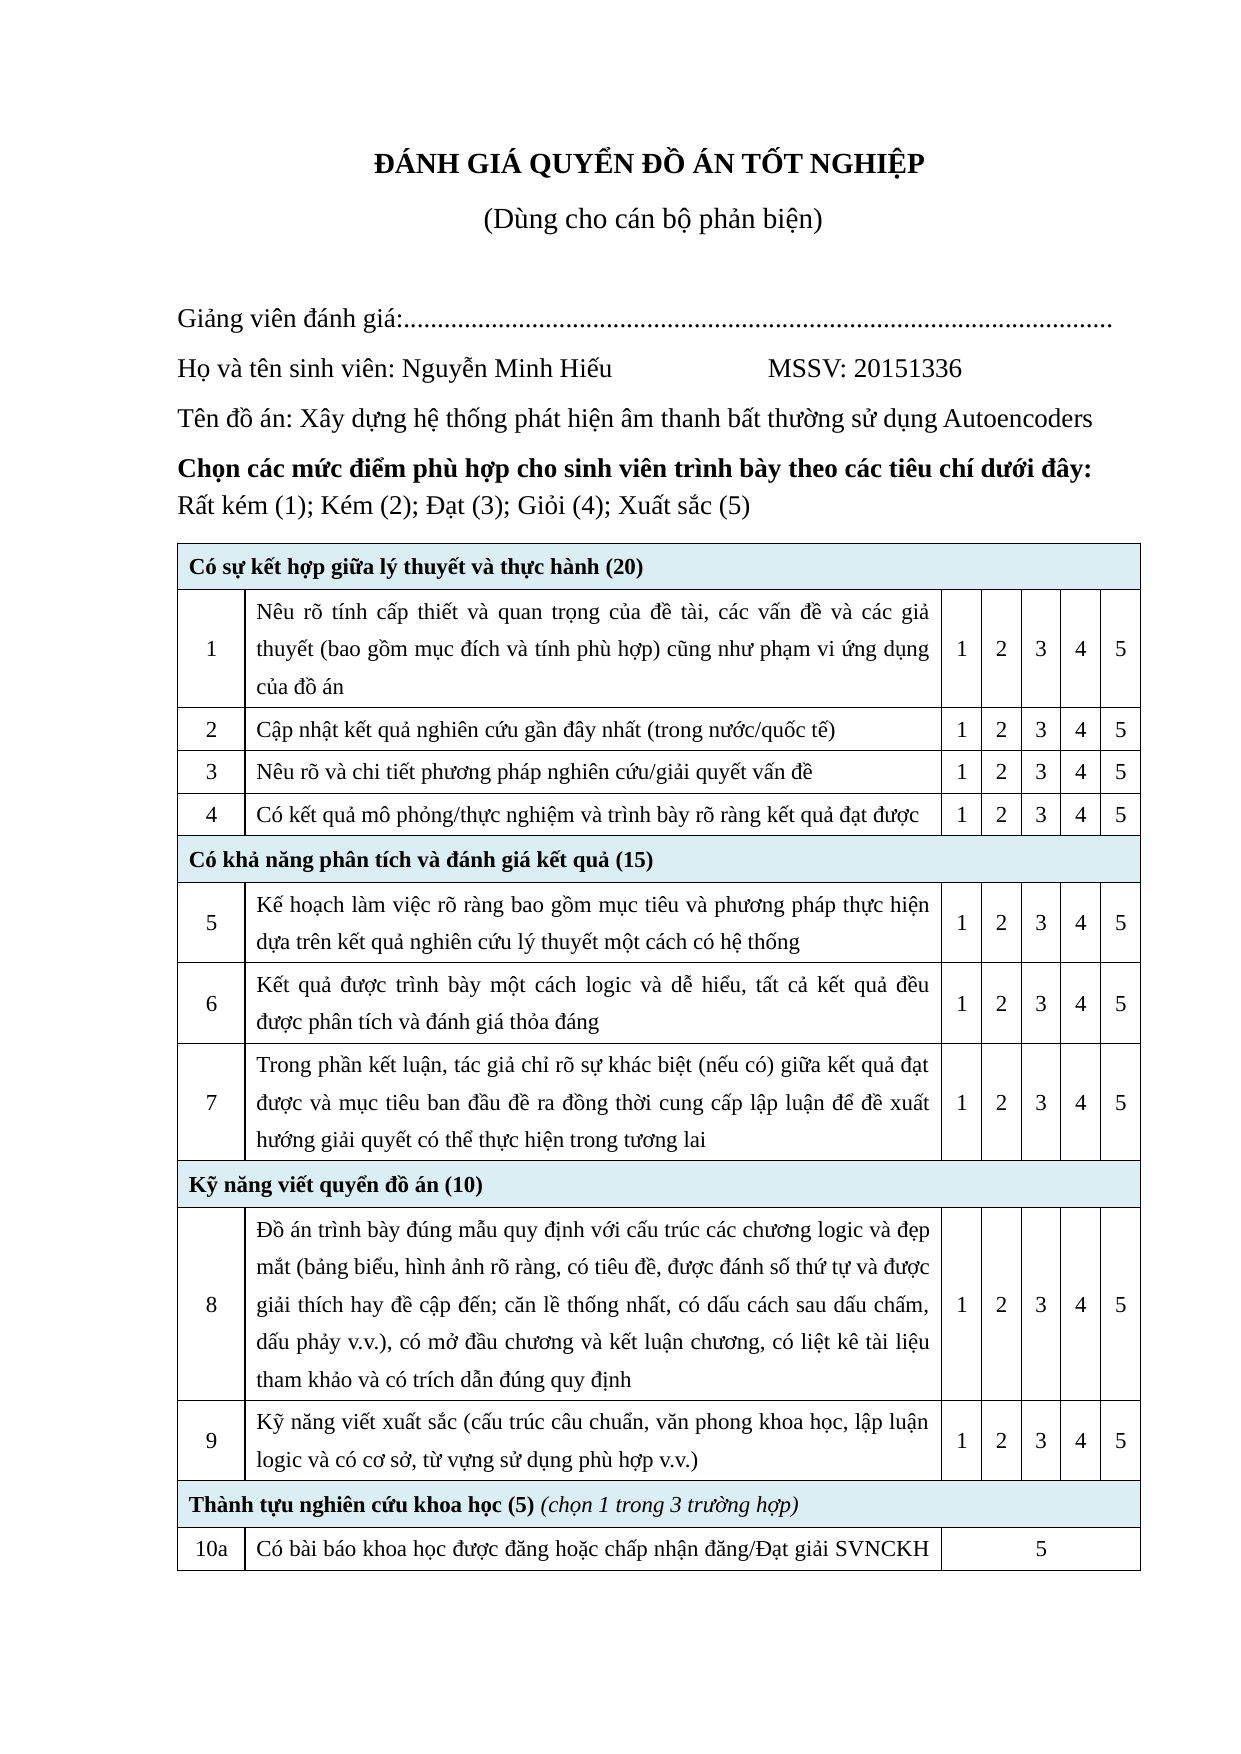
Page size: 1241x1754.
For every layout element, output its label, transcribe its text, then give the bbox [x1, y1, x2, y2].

table_cell 4 [1061, 1401, 1100, 1480]
table_cell 4 [1061, 963, 1100, 1042]
text Tên đồ án: Xây dựng hệ thống phát hiện âm thanh bất thường sử dụng Autoencoders [177, 399, 1122, 436]
table_cell 1 [942, 963, 981, 1042]
table_cell Nêu rõ tính cấp thiết và quan trọng của đề tài, các vấn đề và các giả thuyết (bao gồm mục đích và tính phù hợp) cũng như phạm vi ứng dụng của đồ án [246, 590, 941, 707]
table_header Có sự kết hợp giữa lý thuyết và thực hành (20) [178, 544, 1140, 589]
table_cell 4 [1061, 1044, 1100, 1160]
table_cell 2 [982, 1044, 1021, 1160]
table_cell 3 [1022, 751, 1060, 792]
table_cell 1 [942, 708, 981, 750]
table_cell 4 [178, 794, 244, 835]
text Họ và tên sinh viên: Nguyễn Minh Hiếu MSSV: 20151336 [177, 349, 1122, 386]
table_cell 3 [1022, 794, 1060, 835]
table_cell 2 [982, 590, 1021, 707]
text ĐÁNH GIÁ QUYỂN ĐỒ ÁN TỐT NGHIỆP [177, 144, 1122, 181]
table_cell Trong phần kết luận, tác giả chỉ rõ sự khác biệt (nếu có) giữa kết quả đạt được và mục tiêu ban đầu đề ra đồng thời cung cấp lập luận để đề xuất hướng giải quyết có thể thực hiện trong tương lai [246, 1044, 941, 1160]
table_cell 5 [1101, 963, 1140, 1042]
table_cell 5 [1101, 794, 1140, 835]
table_cell 5 [1101, 883, 1140, 962]
table_cell 1 [178, 590, 244, 707]
table_cell Cập nhật kết quả nghiên cứu gần đây nhất (trong nước/quốc tế) [246, 708, 941, 750]
table_cell 5 [1101, 708, 1140, 750]
table_cell Kết quả được trình bày một cách logic và dễ hiểu, tất cả kết quả đều được phân tích và đánh giá thỏa đáng [246, 963, 941, 1042]
table_cell 1 [942, 1044, 981, 1160]
table_cell 1 [942, 590, 981, 707]
table_cell 10a [178, 1528, 244, 1569]
table_cell 1 [942, 1401, 981, 1480]
table_cell Có kết quả mô phỏng/thực nghiệm và trình bày rõ ràng kết quả đạt được [246, 794, 941, 835]
table_cell 6 [178, 963, 244, 1042]
table_cell 4 [1061, 1208, 1100, 1400]
table_cell Đồ án trình bày đúng mẫu quy định với cấu trúc các chương logic và đẹp mắt (bảng biểu, hình ảnh rõ ràng, có tiêu đề, được đánh số thứ tự và được giải thích hay đề cập đến; căn lề thống nhất, có dấu cách sau dấu chấm, dấu phảy v.v.), có mở đầu chương và kết luận chương, có liệt kê tài liệu tham khảo và có trích dẫn đúng quy định [246, 1208, 941, 1400]
table_cell 5 [1101, 1044, 1140, 1160]
table_cell Kỹ năng viết quyển đồ án (10) [178, 1161, 1140, 1207]
table_cell 3 [1022, 883, 1060, 962]
table_cell 2 [982, 708, 1021, 750]
text Chọn các mức điểm phù hợp cho sinh viên trình bày theo các tiêu chí dưới đây: [177, 449, 1122, 486]
table_cell 2 [982, 751, 1021, 792]
table_cell Thành tựu nghiên cứu khoa học (5) (chọn 1 trong 3 trường hợp) [178, 1481, 1140, 1527]
table_cell 2 [982, 794, 1021, 835]
table_cell 2 [982, 963, 1021, 1042]
table_cell Có khả năng phân tích và đánh giá kết quả (15) [178, 836, 1140, 882]
table_cell 4 [1061, 794, 1100, 835]
table_cell Kỹ năng viết xuất sắc (cấu trúc câu chuẩn, văn phong khoa học, lập luận logic và có cơ sở, từ vựng sử dụng phù hợp v.v.) [246, 1401, 941, 1480]
table_cell 3 [1022, 1208, 1060, 1400]
table_cell Nêu rõ và chi tiết phương pháp nghiên cứu/giải quyết vấn đề [246, 751, 941, 792]
table_cell 2 [982, 883, 1021, 962]
table_cell 4 [1061, 708, 1100, 750]
table_cell 1 [942, 1208, 981, 1400]
text Giảng viên đánh giá: [177, 299, 1122, 336]
table_cell 3 [1022, 590, 1060, 707]
table_cell 8 [178, 1208, 244, 1400]
table_cell 5 [1101, 590, 1140, 707]
table_cell 7 [178, 1044, 244, 1160]
table_cell 3 [1022, 708, 1060, 750]
table_cell 5 [942, 1528, 1140, 1569]
text (Dùng cho cán bộ phản biện) [177, 199, 1122, 236]
table_cell 3 [1022, 1401, 1060, 1480]
text Rất kém (1); Kém (2); Đạt (3); Giỏi (4); Xuất sắc (5) [177, 486, 1122, 524]
table_cell 4 [1061, 590, 1100, 707]
table_cell 1 [942, 794, 981, 835]
table_cell 1 [942, 751, 981, 792]
table_cell 9 [178, 1401, 244, 1480]
table_cell 3 [178, 751, 244, 792]
table_cell 3 [1022, 963, 1060, 1042]
table_cell 4 [1061, 883, 1100, 962]
table_cell Kế hoạch làm việc rõ ràng bao gồm mục tiêu và phương pháp thực hiện dựa trên kết quả nghiên cứu lý thuyết một cách có hệ thống [246, 883, 941, 962]
table_cell 2 [178, 708, 244, 750]
table_cell 5 [1101, 1208, 1140, 1400]
table_cell 5 [1101, 1401, 1140, 1480]
table_cell 5 [1101, 751, 1140, 792]
table_cell 1 [942, 883, 981, 962]
table_cell 4 [1061, 751, 1100, 792]
table_cell 2 [982, 1401, 1021, 1480]
table_cell 2 [982, 1208, 1021, 1400]
table_cell 5 [178, 883, 244, 962]
table_cell 3 [1022, 1044, 1060, 1160]
